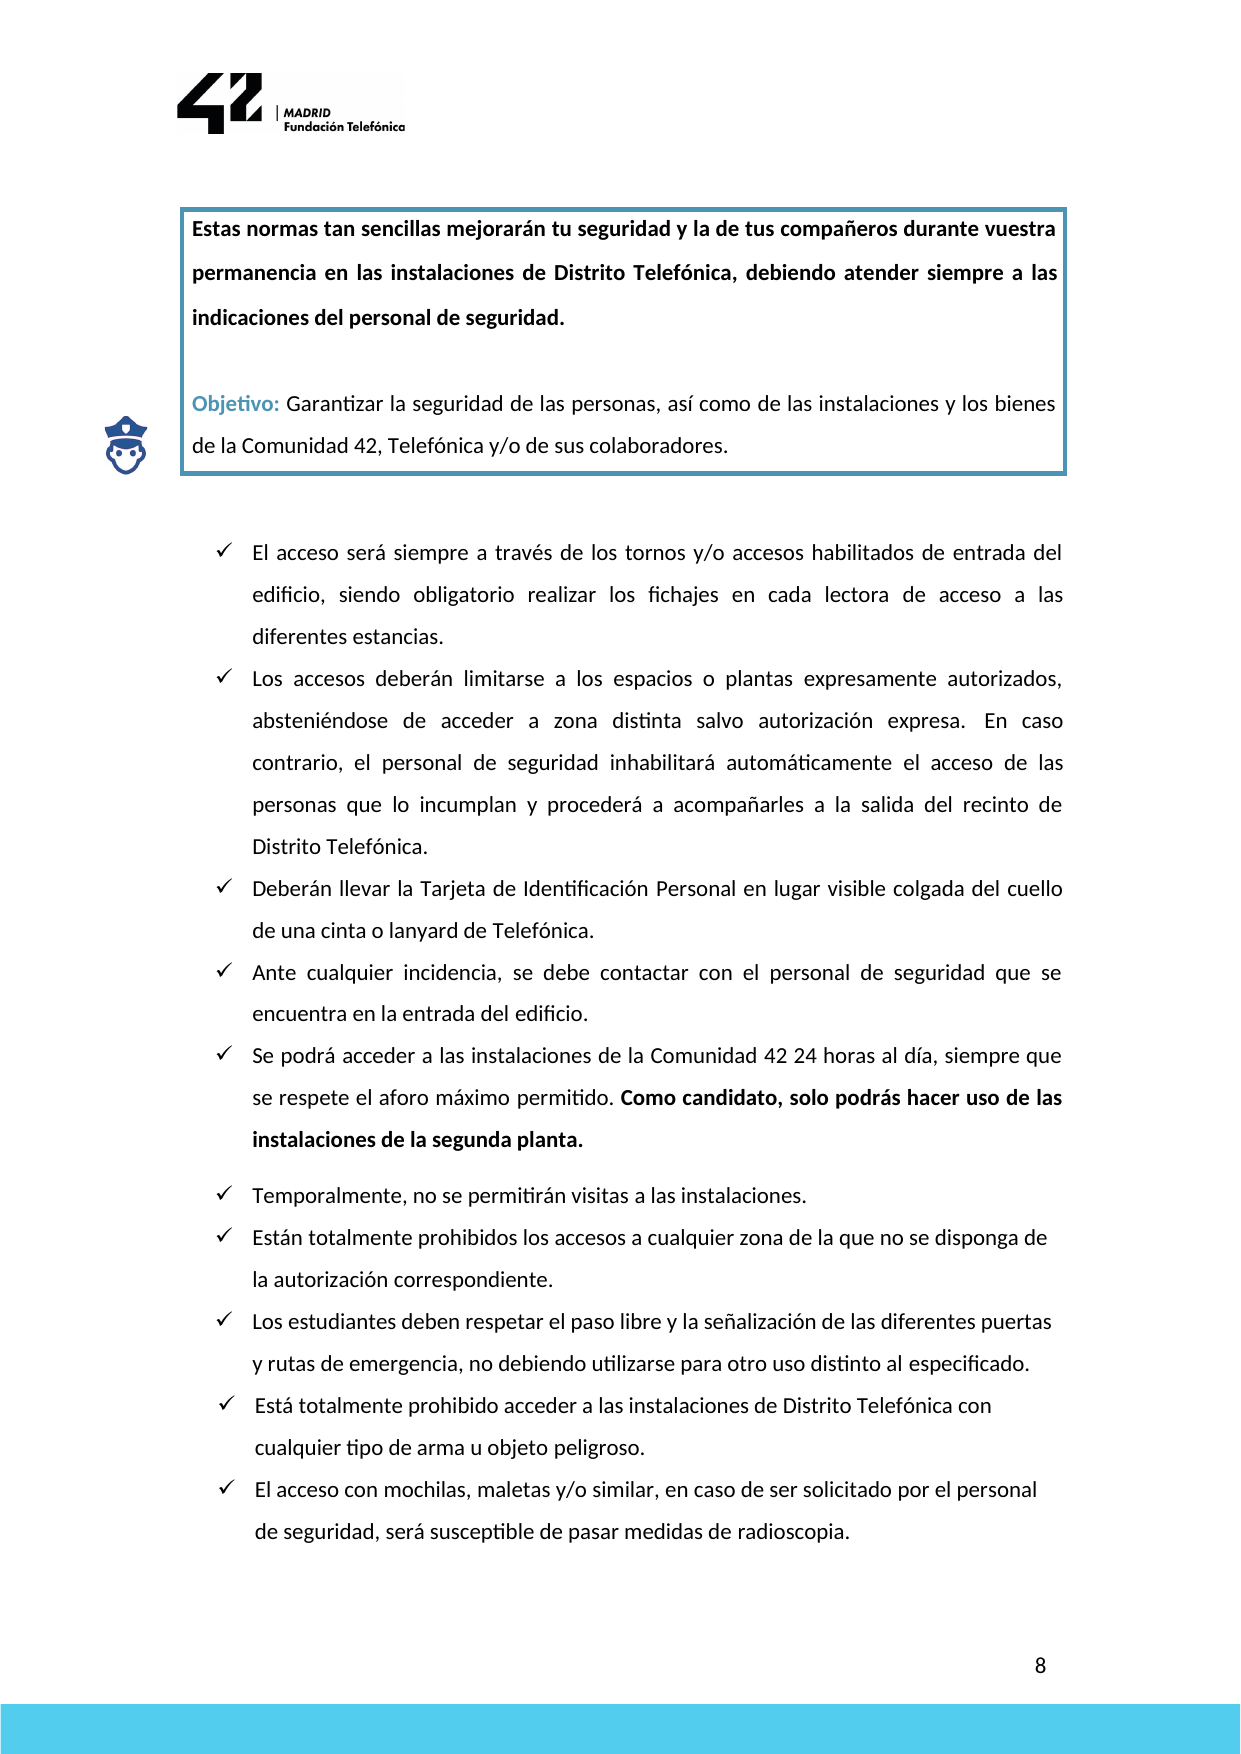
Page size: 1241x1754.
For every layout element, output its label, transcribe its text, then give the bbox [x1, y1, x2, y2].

list Temporalmente, no se permitirán visitas a las instalaciones. [214, 1181, 1063, 1209]
list Deberán llevar la Tarjeta de Identificación Personal en lugar visible colgada del cuello de una cinta o lanyard de Telefónica. [214, 874, 1063, 944]
list El acceso con mochilas, maletas y/o similar, en caso de ser solicitado por el personal de seguridad, será susceptible de pasar medidas de radioscopia. [217, 1475, 1063, 1545]
list Se podrá acceder a las instalaciones de la Comunidad 42 24 horas al día, siempre que se respete el aforo máximo permitido. Como candidato, solo podrás hacer uso de las instalaciones de la segunda planta. [214, 1041, 1063, 1153]
list Los accesos deberán limitarse a los espacios o plantas expresamente autorizados, absteniéndose de acceder a zona distinta salvo autorización expresa. En caso contrario, el personal de seguridad inhabilitará automáticamente el acceso de las personas que lo incumplan y procederá a acompañarles a la salida del recinto de Distrito Telefónica. [214, 664, 1064, 860]
picture [0, 1704, 1241, 1754]
list Los estudiantes deben respetar el paso libre y la señalización de las diferentes puertas y rutas de emergencia, no debiendo utilizarse para otro uso distinto al especificado. [214, 1307, 1063, 1377]
picture [104, 416, 148, 475]
picture [177, 73, 405, 134]
list Están totalmente prohibidos los accesos a cualquier zona de la que no se disponga de la autorización correspondiente. [214, 1223, 1063, 1293]
list Está totalmente prohibido acceder a las instalaciones de Distrito Telefónica con cualquier tipo de arma u objeto peligroso. [217, 1391, 1063, 1461]
list El acceso será siempre a través de los tornos y/o accesos habilitados de entrada del edificio, siendo obligatorio realizar los fichajes en cada lectora de acceso a las diferentes estancias. [214, 538, 1063, 650]
list Ante cualquier incidencia, se debe contactar con el personal de seguridad que se encuentra en la entrada del edificio. [214, 958, 1063, 1027]
